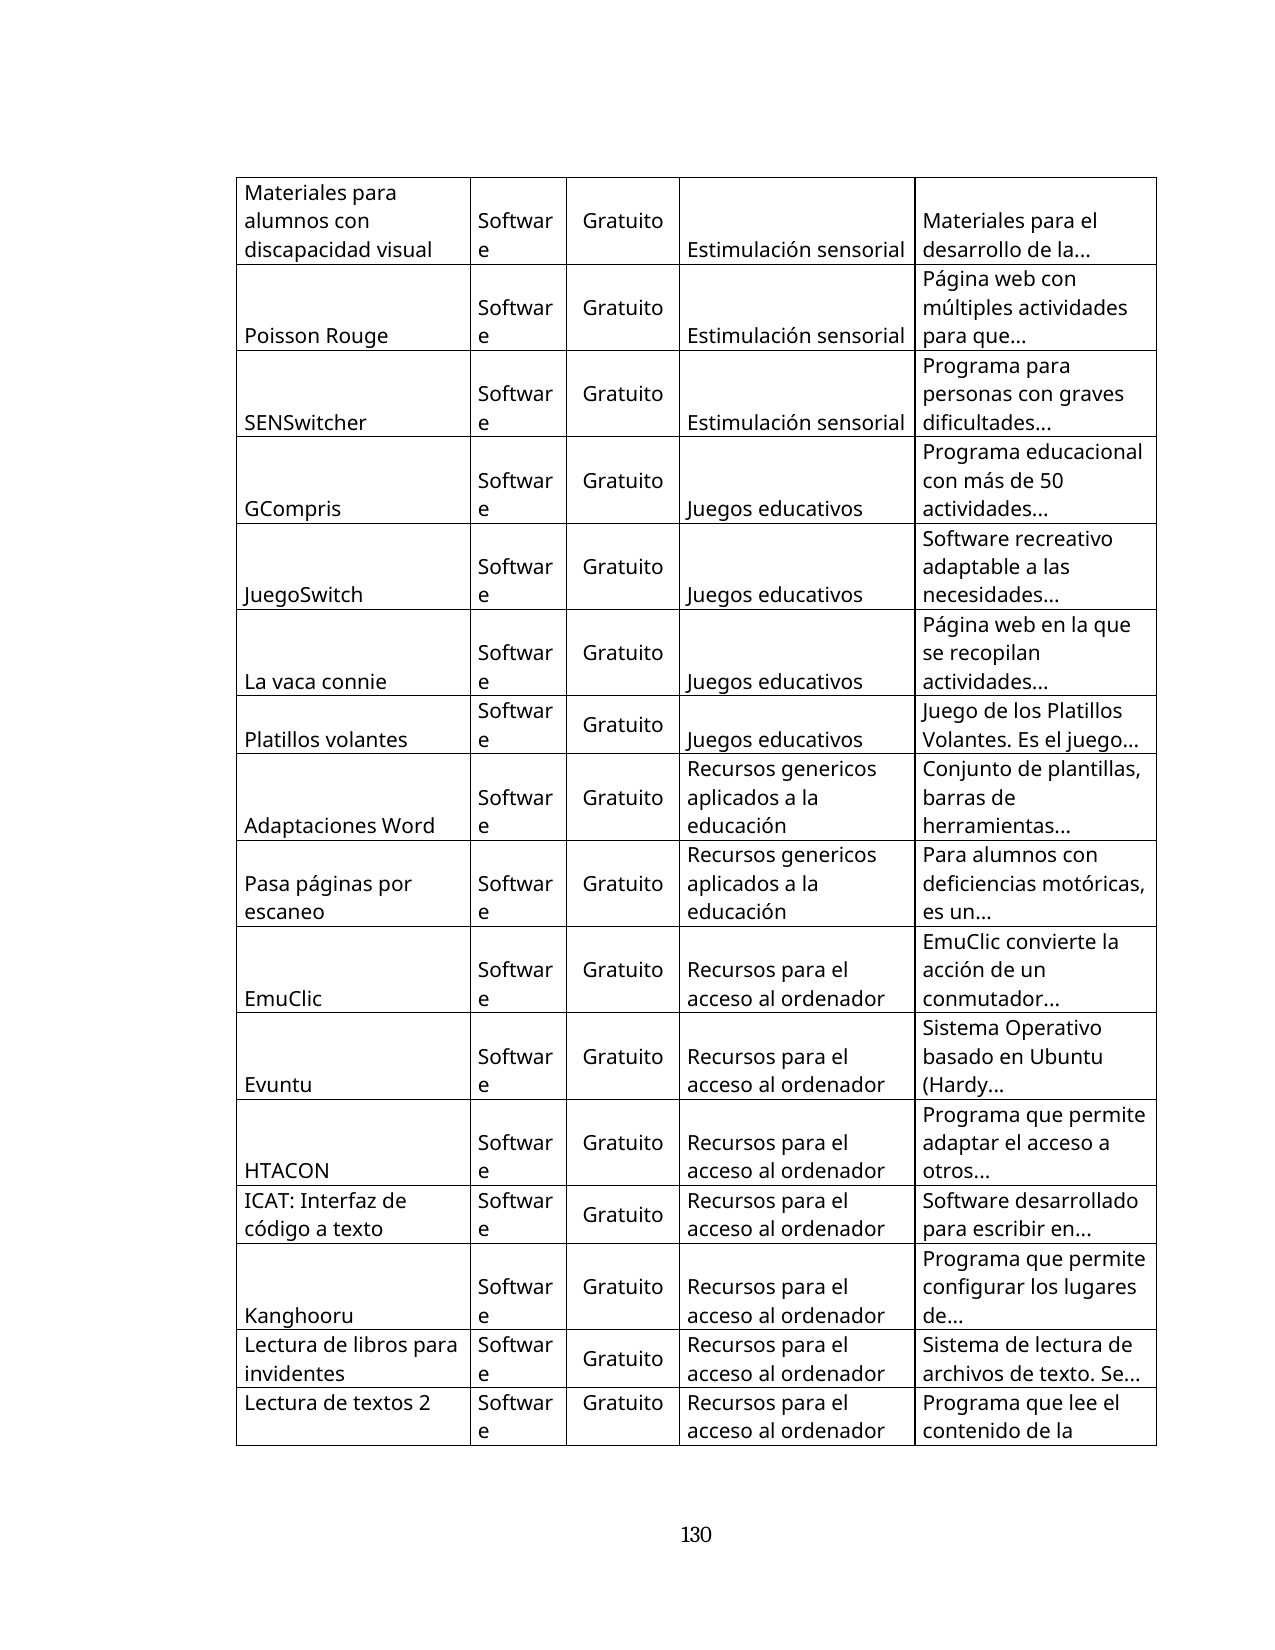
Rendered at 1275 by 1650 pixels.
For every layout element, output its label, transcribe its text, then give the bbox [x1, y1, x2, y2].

table_cell Recursos para el acceso al ordenador [680, 1013, 914, 1099]
table_cell Estimulación sensorial [680, 351, 914, 436]
table_cell EmuClic convierte la acción de un conmutador... [916, 927, 1156, 1012]
table_cell Software [471, 265, 566, 350]
table_cell Kanghooru [237, 1244, 470, 1329]
table_cell Sistema de lectura de archivos de texto. Se... [916, 1330, 1156, 1387]
table_cell Gratuito [567, 696, 679, 753]
table_cell Software [471, 1330, 566, 1387]
table_cell Software [471, 1100, 566, 1185]
table_cell Software [471, 178, 566, 263]
table_cell Recursos para el acceso al ordenador [680, 927, 914, 1012]
table_cell Para alumnos con deficiencias motóricas, es un... [916, 841, 1156, 926]
table_cell Programa educacional con más de 50 actividades... [916, 437, 1156, 523]
table_cell Gratuito [567, 1388, 679, 1445]
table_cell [680, 178, 914, 263]
table_cell Programa que permite configurar los lugares de... [916, 1244, 1156, 1329]
table_cell Juego de los Platillos Volantes. Es el juego... [916, 696, 1156, 753]
table_cell Gratuito [567, 841, 679, 926]
table_cell Programa que permite adaptar el acceso a otros... [916, 1100, 1156, 1185]
table_cell Materiales para el desarrollo de la... [916, 178, 1156, 263]
table_cell Juegos educativos [680, 696, 914, 753]
table_cell Gratuito [567, 754, 679, 839]
table_cell SENSwitcher [237, 351, 470, 436]
table_cell Software [471, 1388, 566, 1445]
table_cell Software [471, 754, 566, 839]
table_cell Software [471, 437, 566, 523]
table_cell Gratuito [567, 1100, 679, 1185]
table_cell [916, 1388, 1156, 1445]
table_cell Recursos para el acceso al ordenador [680, 1244, 914, 1329]
table_cell Página web en la que se recopilan actividades... [916, 610, 1156, 695]
table_cell Recursos para el acceso al ordenador [680, 1330, 914, 1387]
table_cell Juegos educativos [680, 524, 914, 609]
table_cell Software [471, 351, 566, 436]
table_cell Platillos volantes [237, 696, 470, 753]
table_cell Software recreativo adaptable a las necesidades... [916, 524, 1156, 609]
table_cell Gratuito [567, 437, 679, 523]
table_cell Recursos genericos aplicados a la educación [680, 841, 914, 926]
table_cell Software [471, 1013, 566, 1099]
table_cell Recursos para el acceso al ordenador [680, 1100, 914, 1185]
table_cell Software [471, 841, 566, 926]
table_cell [680, 1388, 914, 1445]
table_cell Software [471, 1186, 566, 1243]
table_cell Gratuito [567, 524, 679, 609]
table_cell Software [471, 696, 566, 753]
table_cell Programa para personas con graves dificultades... [916, 351, 1156, 436]
table_cell Software [471, 927, 566, 1012]
table_cell Materiales para alumnos con discapacidad visual [237, 178, 470, 263]
table_cell ICAT: Interfaz de código a texto [237, 1186, 470, 1243]
table_cell Recursos para el acceso al ordenador [680, 1186, 914, 1243]
table_cell Juegos educativos [680, 610, 914, 695]
table_cell HTACON [237, 1100, 470, 1185]
table_cell Software [471, 610, 566, 695]
table_cell Gratuito [567, 1013, 679, 1099]
table_cell Software desarrollado para escribir en... [916, 1186, 1156, 1243]
table_cell Pasa páginas por escaneo [237, 841, 470, 926]
table_cell EmuClic [237, 927, 470, 1012]
table_cell Adaptaciones Word [237, 754, 470, 839]
table_cell Lectura de libros para invidentes [237, 1330, 470, 1387]
table_cell Software [471, 1244, 566, 1329]
table_cell Página web con múltiples actividades para que... [916, 265, 1156, 350]
table_cell Juegos educativos [680, 437, 914, 523]
table_cell La vaca connie [237, 610, 470, 695]
table_cell Gratuito [567, 927, 679, 1012]
table_cell Conjunto de plantillas, barras de herramientas... [916, 754, 1156, 839]
table_cell Gratuito [567, 1244, 679, 1329]
table_cell GCompris [237, 437, 470, 523]
table_cell Gratuito [567, 1330, 679, 1387]
table_cell Recursos genericos aplicados a la educación [680, 754, 914, 839]
table_cell Estimulación sensorial [680, 265, 914, 350]
table_cell Sistema Operativo basado en Ubuntu (Hardy... [916, 1013, 1156, 1099]
table_cell Lectura de textos 2 [237, 1388, 470, 1445]
table_cell Gratuito [567, 610, 679, 695]
table_cell Software [471, 524, 566, 609]
table_cell Evuntu [237, 1013, 470, 1099]
table_cell Poisson Rouge [237, 265, 470, 350]
table_cell Gratuito [567, 178, 679, 263]
table_cell Gratuito [567, 351, 679, 436]
table_cell JuegoSwitch [237, 524, 470, 609]
table_cell Gratuito [567, 265, 679, 350]
table_cell Gratuito [567, 1186, 679, 1243]
